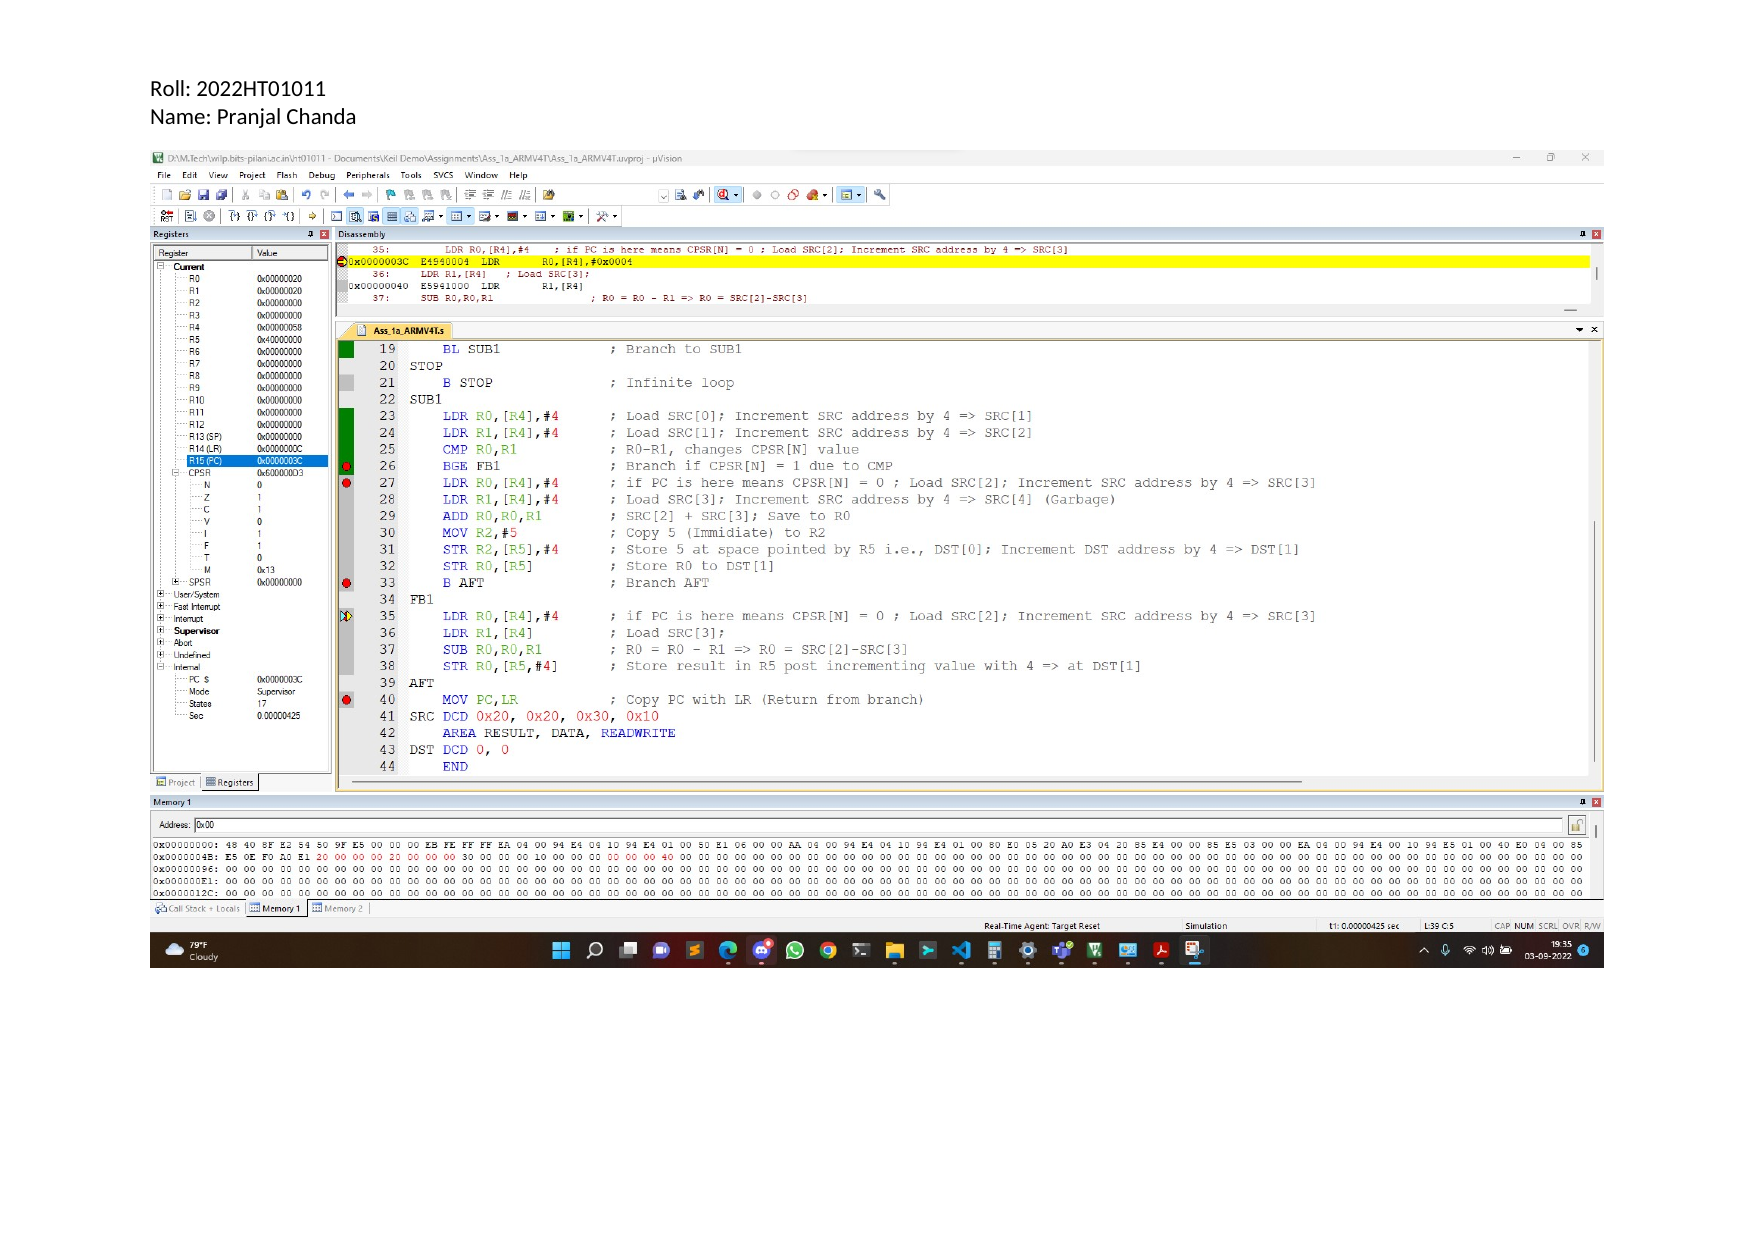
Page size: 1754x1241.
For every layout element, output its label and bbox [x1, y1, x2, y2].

picture [150, 150, 1604, 968]
